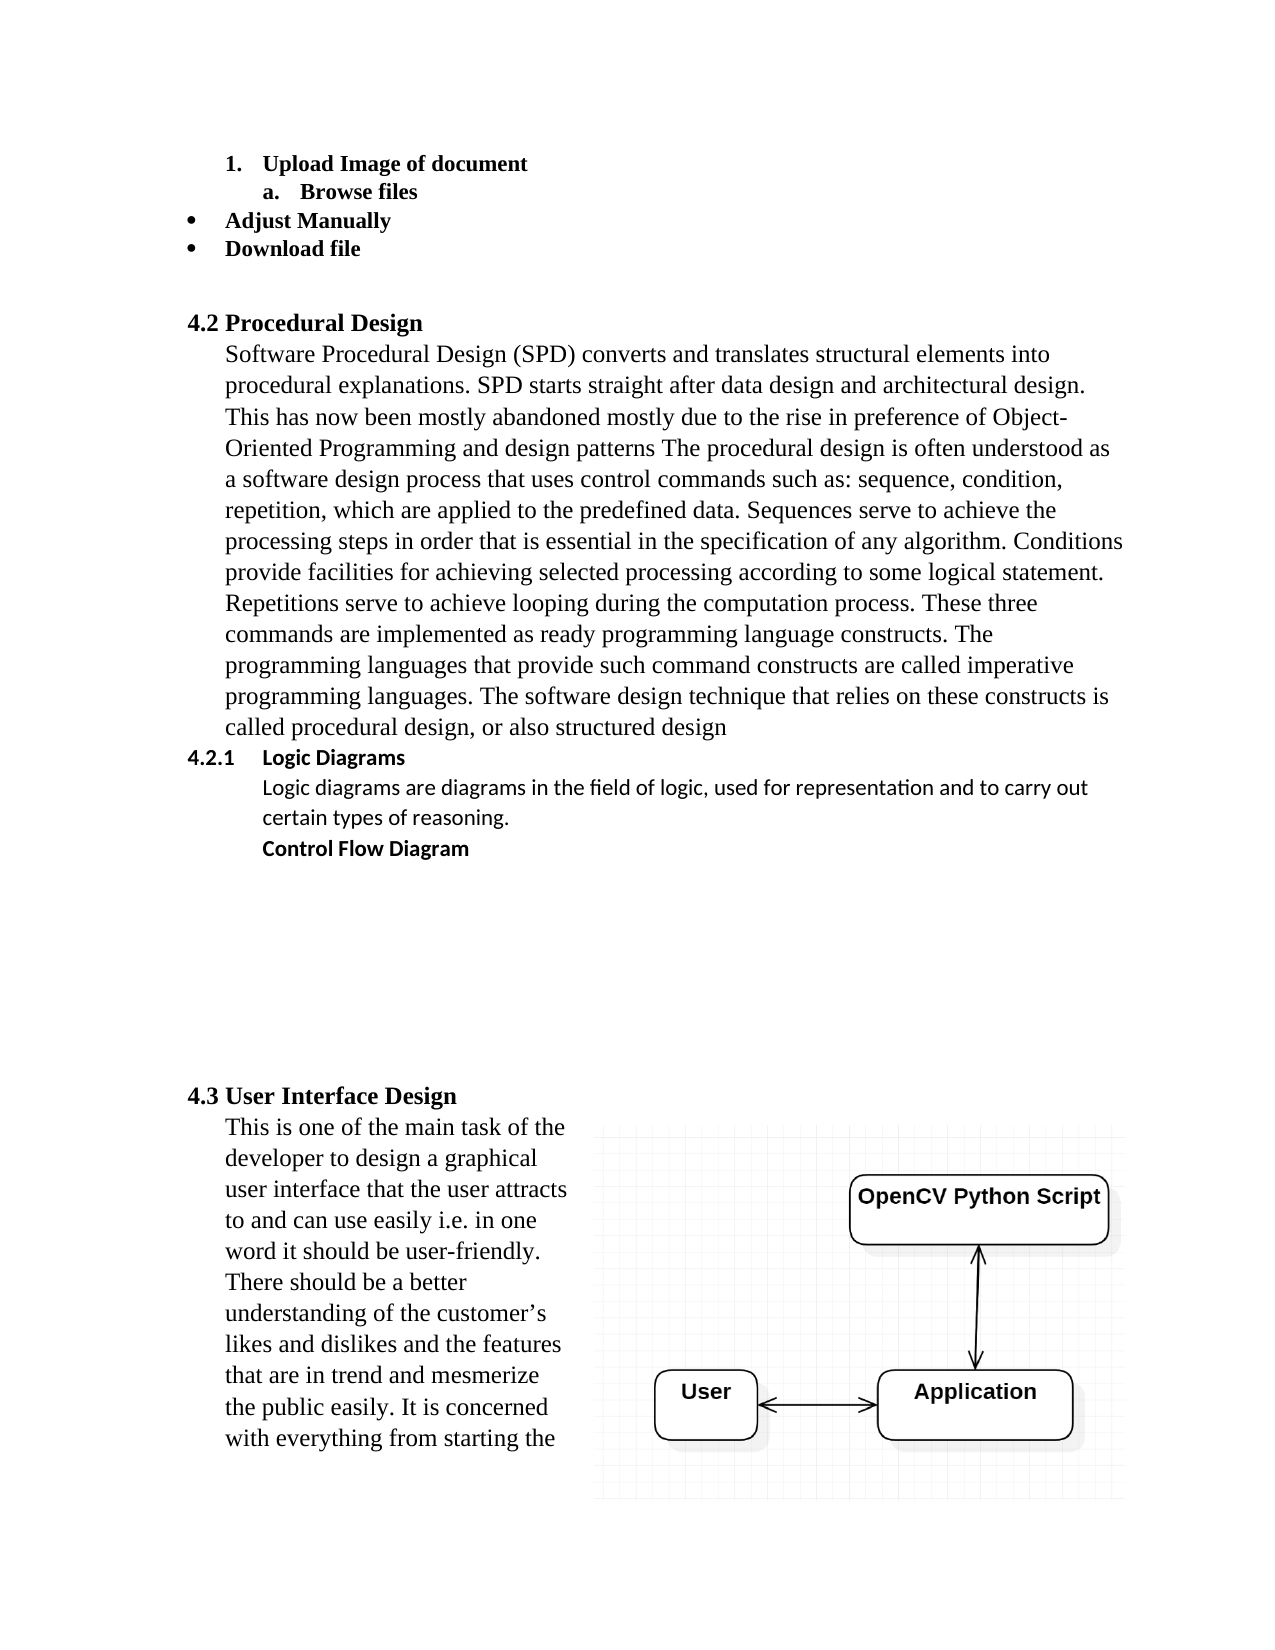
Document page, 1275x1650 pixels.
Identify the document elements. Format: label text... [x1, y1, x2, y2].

list Software Procedural Design (SPD) converts and translates structural elements into procedural explanations. SPD starts straight after data design and architectural design. This has now been mostly abandoned mostly due to the rise in preference of Object-Oriented Programming and design patterns The procedural design is often understood as a software design process that uses control commands such as: sequence, condition, repetition, which are applied to the predefined data. Sequences serve to achieve the processing steps in order that is essential in the specification of any algorithm. Conditions provide facilities for achieving selected processing according to some logical statement. Repetitions serve to achieve looping during the computation process. These three commands are implemented as ready programming language constructs. The programming languages that provide such command constructs are called imperative programming languages. The software design technique that relies on these constructs is called procedural design, or also structured design [225, 339, 1125, 741]
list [225, 1112, 1125, 1451]
list Download file [187, 235, 1125, 262]
list User Interface Design [187, 1081, 1125, 1110]
list Logic diagrams are diagrams in the field of logic, used for representation and to carry out certain types of reasoning. [262, 773, 1125, 831]
list Upload Image of document [225, 150, 1125, 176]
list Browse files [262, 178, 1125, 205]
list Procedural Design [187, 308, 1125, 337]
list Logic Diagrams [187, 743, 1125, 771]
list Control Flow Diagram [262, 834, 1125, 862]
picture [593, 1125, 1125, 1501]
list Adjust Manually [187, 207, 1125, 233]
